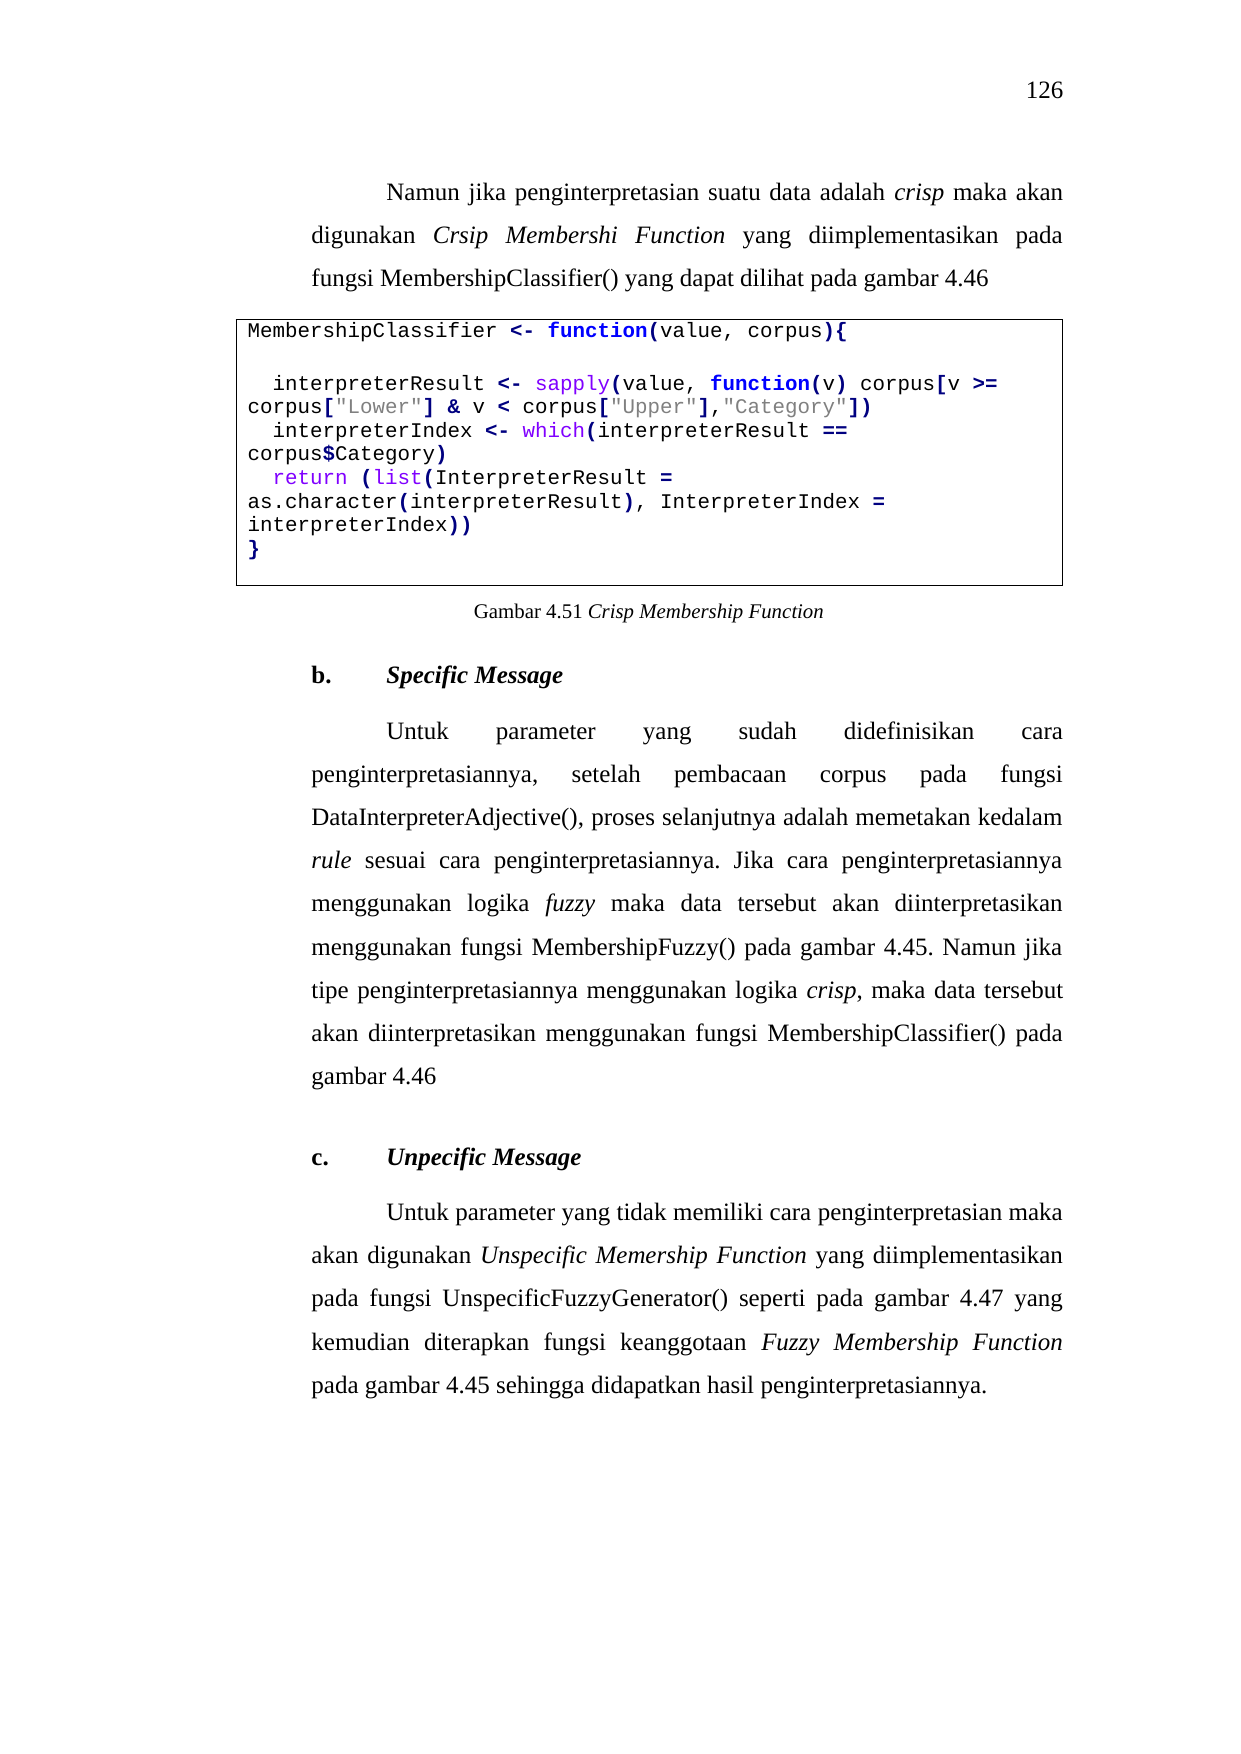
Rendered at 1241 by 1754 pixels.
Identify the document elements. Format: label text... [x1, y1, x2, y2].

list Specific Message [311, 660, 1063, 689]
text Untuk parameter yang sudah didefinisikan cara penginterpretasiannya, setelah pembacaan corpus pada fungsi DataInterpreterAdjective(), proses selanjutnya adalah memetakan kedalam rule sesuai cara penginterpretasiannya. Jika cara penginterpretasiannya menggunakan logika fuzzy maka data tersebut akan diinterpretasikan menggunakan fungsi MembershipFuzzy() pada gambar 4.45. Namun jika tipe penginterpretasiannya menggunakan logika crisp, maka data tersebut akan diinterpretasikan menggunakan fungsi MembershipClassifier() pada gambar 4.46 [311, 716, 1063, 1090]
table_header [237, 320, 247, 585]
text Namun jika penginterpretasian suatu data adalah crisp maka akan digunakan Crsip Membershi Function yang diimplementasikan pada fungsi MembershipClassifier() yang dapat dilihat pada gambar 4.46 [311, 177, 1063, 292]
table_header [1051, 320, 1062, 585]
list Unpecific Message [311, 1142, 1063, 1170]
list Untuk parameter yang tidak memiliki cara penginterpretasian maka akan digunakan Unspecific Memership Function yang diimplementasikan pada fungsi UnspecificFuzzyGenerator() seperti pada gambar 4.47 yang kemudian diterapkan fungsi keanggotaan Fuzzy Membership Function pada gambar 4.45 sehingga didapatkan hasil penginterpretasiannya. [311, 1197, 1063, 1398]
